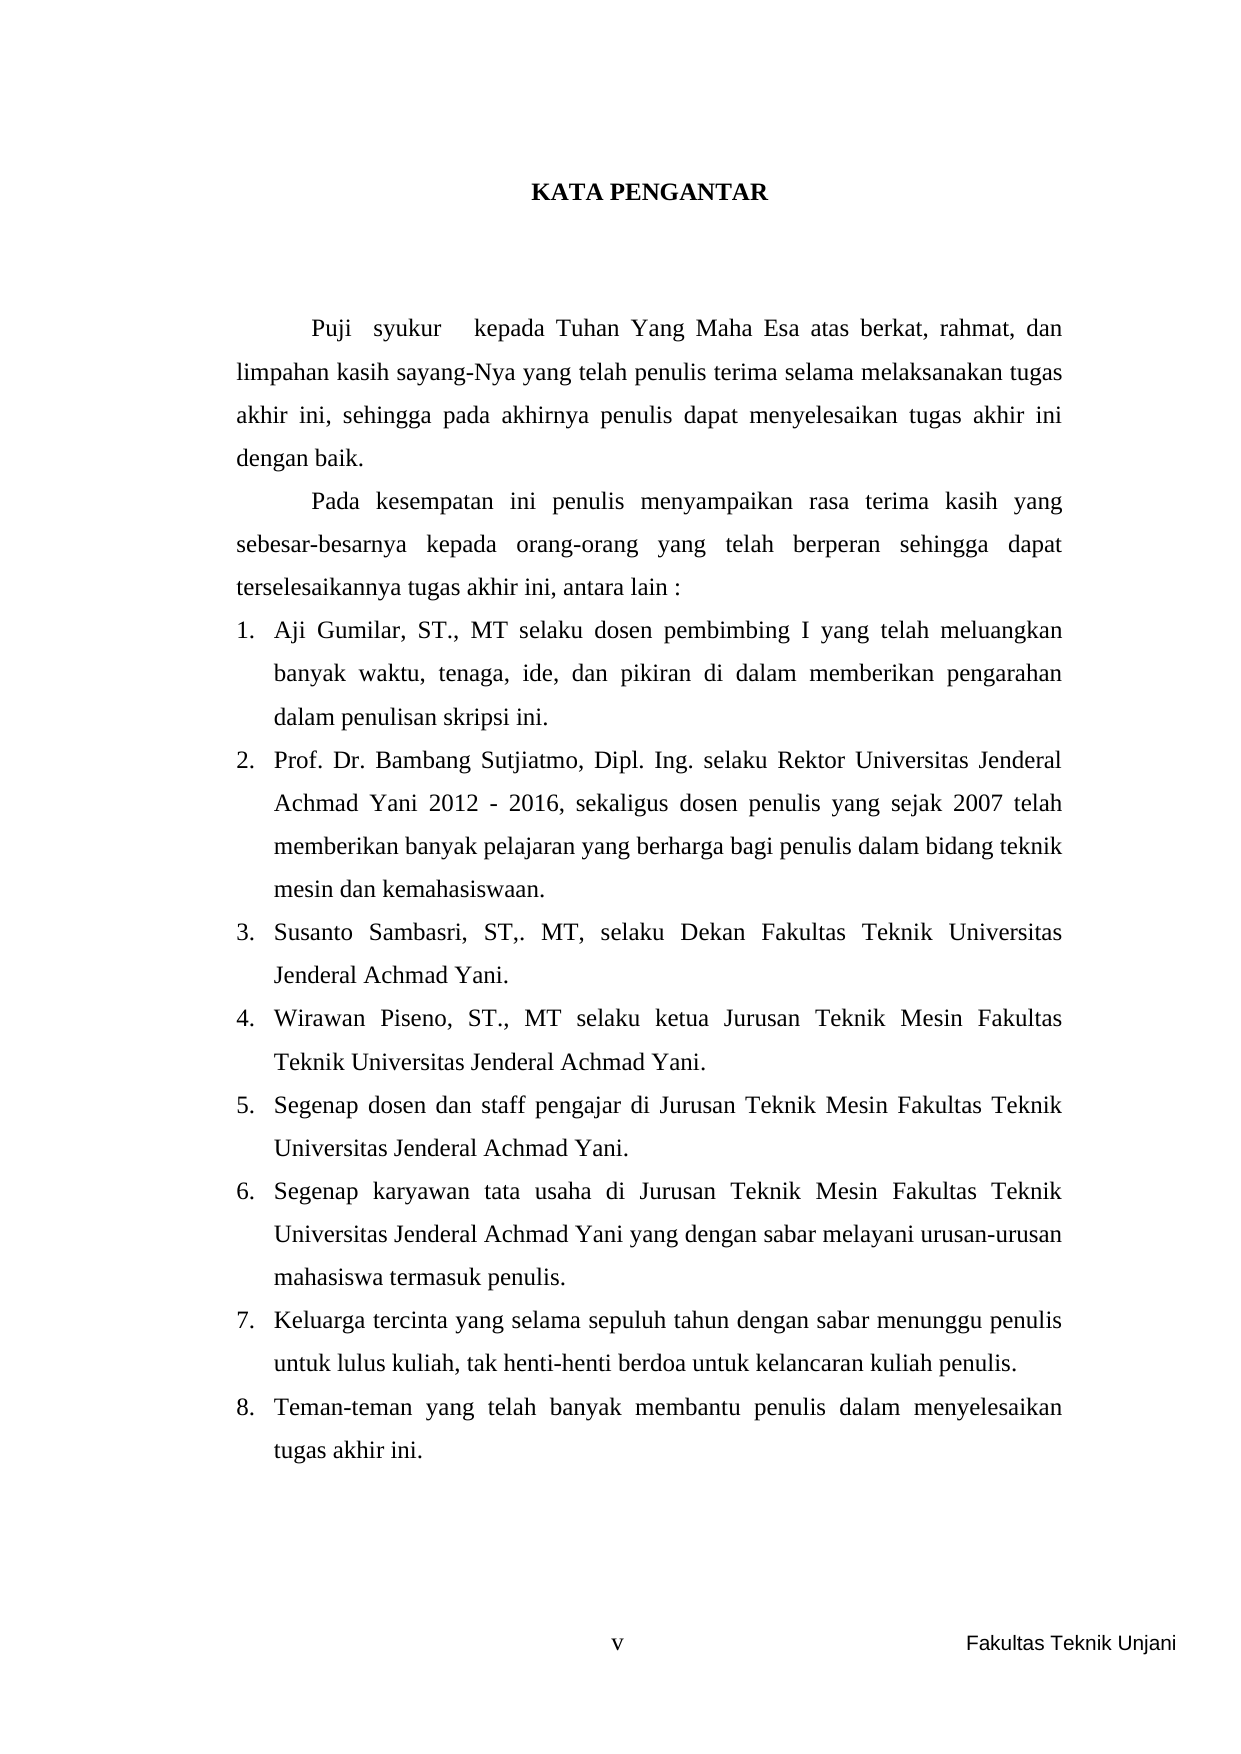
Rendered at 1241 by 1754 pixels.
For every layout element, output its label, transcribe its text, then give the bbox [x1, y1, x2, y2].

list Wirawan Piseno, ST., MT selaku ketua Jurusan Teknik Mesin Fakultas Teknik Universitas Jenderal Achmad Yani. [236, 1003, 1063, 1075]
list Prof. Dr. Bambang Sutjiatmo, Dipl. Ing. selaku Rektor Universitas Jenderal Achmad Yani 2012 - 2016, sekaligus dosen penulis yang sejak 2007 telah memberikan banyak pelajaran yang berharga bagi penulis dalam bidang teknik mesin dan kemahasiswaan. [236, 745, 1063, 903]
list Teman-teman yang telah banyak membantu penulis dalam menyelesaikan tugas akhir ini. [236, 1392, 1063, 1463]
list Susanto Sambasri, ST,. MT, selaku Dekan Fakultas Teknik Universitas Jenderal Achmad Yani. [236, 917, 1063, 989]
list Segenap karyawan tata usaha di Jurusan Teknik Mesin Fakultas Teknik Universitas Jenderal Achmad Yani yang dengan sabar melayani urusan-urusan mahasiswa termasuk penulis. [236, 1176, 1063, 1291]
text Puji syukur kepada Tuhan Yang Maha Esa atas berkat, rahmat, dan limpahan kasih sayang-Nya yang telah penulis terima selama melaksanakan tugas akhir ini, sehingga pada akhirnya penulis dapat menyelesaikan tugas akhir ini dengan baik. [236, 313, 1063, 472]
text Pada kesempatan ini penulis menyampaikan rasa terima kasih yang sebesar-besarnya kepada orang-orang yang telah berperan sehingga dapat terselesaikannya tugas akhir ini, antara lain : [236, 486, 1063, 601]
subtitle KATA PENGANTAR [236, 177, 1063, 206]
list Keluarga tercinta yang selama sepuluh tahun dengan sabar menunggu penulis untuk lulus kuliah, tak henti-henti berdoa untuk kelancaran kuliah penulis. [236, 1305, 1063, 1377]
list Aji Gumilar, ST., MT selaku dosen pembimbing I yang telah meluangkan banyak waktu, tenaga, ide, dan pikiran di dalam memberikan pengarahan dalam penulisan skripsi ini. [236, 615, 1063, 730]
list Segenap dosen dan staff pengajar di Jurusan Teknik Mesin Fakultas Teknik Universitas Jenderal Achmad Yani. [236, 1090, 1063, 1162]
